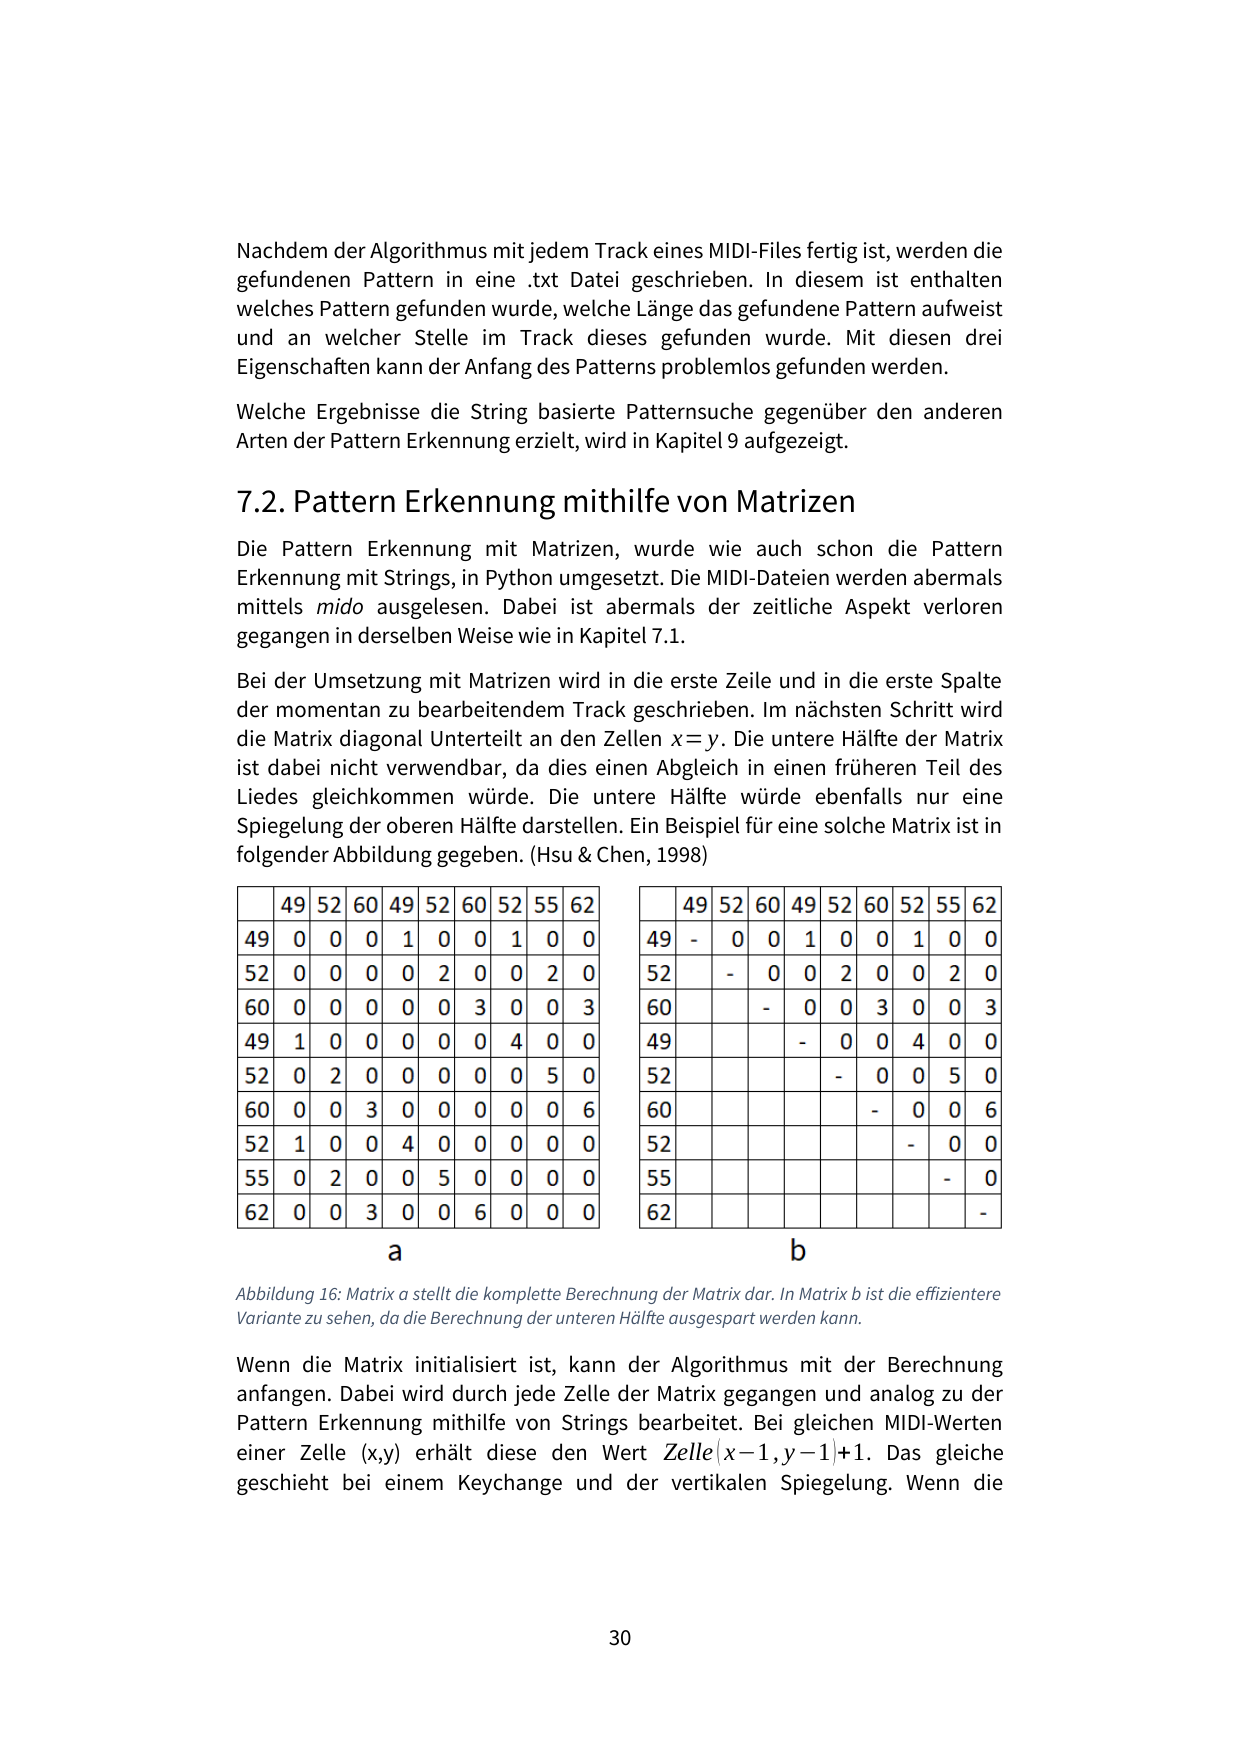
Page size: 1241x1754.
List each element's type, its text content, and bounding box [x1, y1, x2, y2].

text Bei der Umsetzung mit Matrizen wird in die erste Zeile und in die erste Spalte der momentan zu bearbeitendem Track geschrieben. Im nächsten Schritt wird die Matrix diagonal Unterteilt an den Zellen . Die untere Hälfte der Matrix ist dabei nicht verwendbar, da dies einen Abgleich in einen früheren Teil des Liedes gleichkommen würde. Die untere Hälfte würde ebenfalls nur eine Spiegelung der oberen Hälfte darstellen. Ein Beispiel für eine solche Matrix ist in folgender Abbildung gegeben. [236, 666, 1004, 868]
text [236, 1350, 1004, 1496]
text Welche Ergebnisse die String basierte Patternsuche gegenüber den anderen Arten der Pattern Erkennung erzielt, wird in Kapitel 9 aufgezeigt. [236, 397, 1004, 455]
text Abbildung 16: Matrix a stellt die komplette Berechnung der Matrix dar. In Matrix b ist die effizientere Variante zu sehen, da die Berechnung der unteren Hälfte ausgespart werden kann. [236, 1282, 1004, 1329]
text Nachdem der Algorithmus mit jedem Track eines MIDI-Files fertig ist, werden die gefundenen Pattern in eine .txt Datei geschrieben. In diesem ist enthalten welches Pattern gefunden wurde, welche Länge das gefundene Pattern aufweist und an welcher Stelle im Track dieses gefunden wurde. Mit diesen drei Eigenschaften kann der Anfang des Patterns problemlos gefunden werden. [236, 236, 1004, 381]
picture [236, 885, 1004, 1266]
subtitle 7.2. Pattern Erkennung mithilfe von Matrizen [236, 480, 1004, 522]
text Die Pattern Erkennung mit Matrizen, wurde wie auch schon die Pattern Erkennung mit Strings, in Python umgesetzt. Die MIDI-Dateien werden abermals mittels mido ausgelesen. Dabei ist abermals der zeitliche Aspekt verloren gegangen in derselben Weise wie in Kapitel 7.1. [236, 534, 1004, 650]
